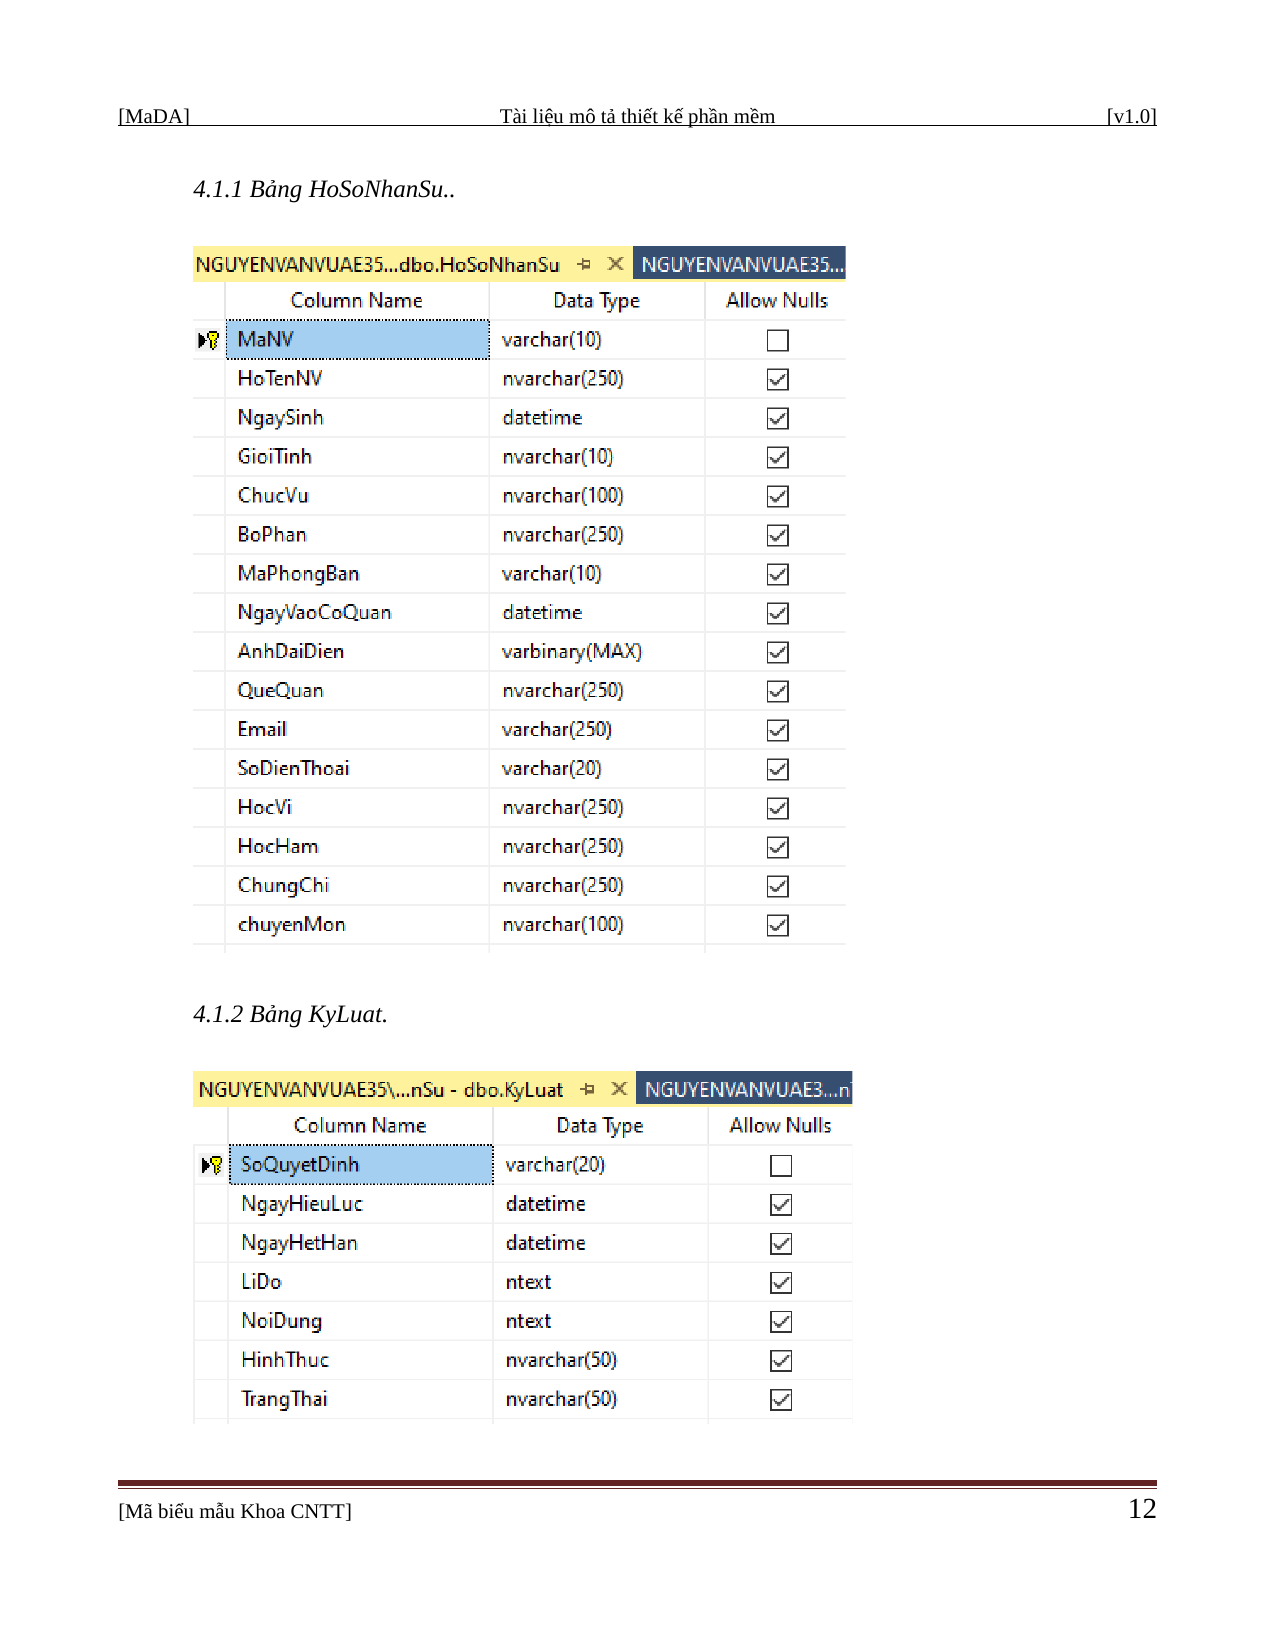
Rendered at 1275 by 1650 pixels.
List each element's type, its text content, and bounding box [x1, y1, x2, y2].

picture [193, 1071, 853, 1424]
subtitle 4.1.1 Bảng HoSoNhanSu.. [118, 174, 1157, 203]
subtitle 4.1.2 Bảng KyLuat. [118, 999, 1157, 1028]
picture [193, 246, 846, 953]
